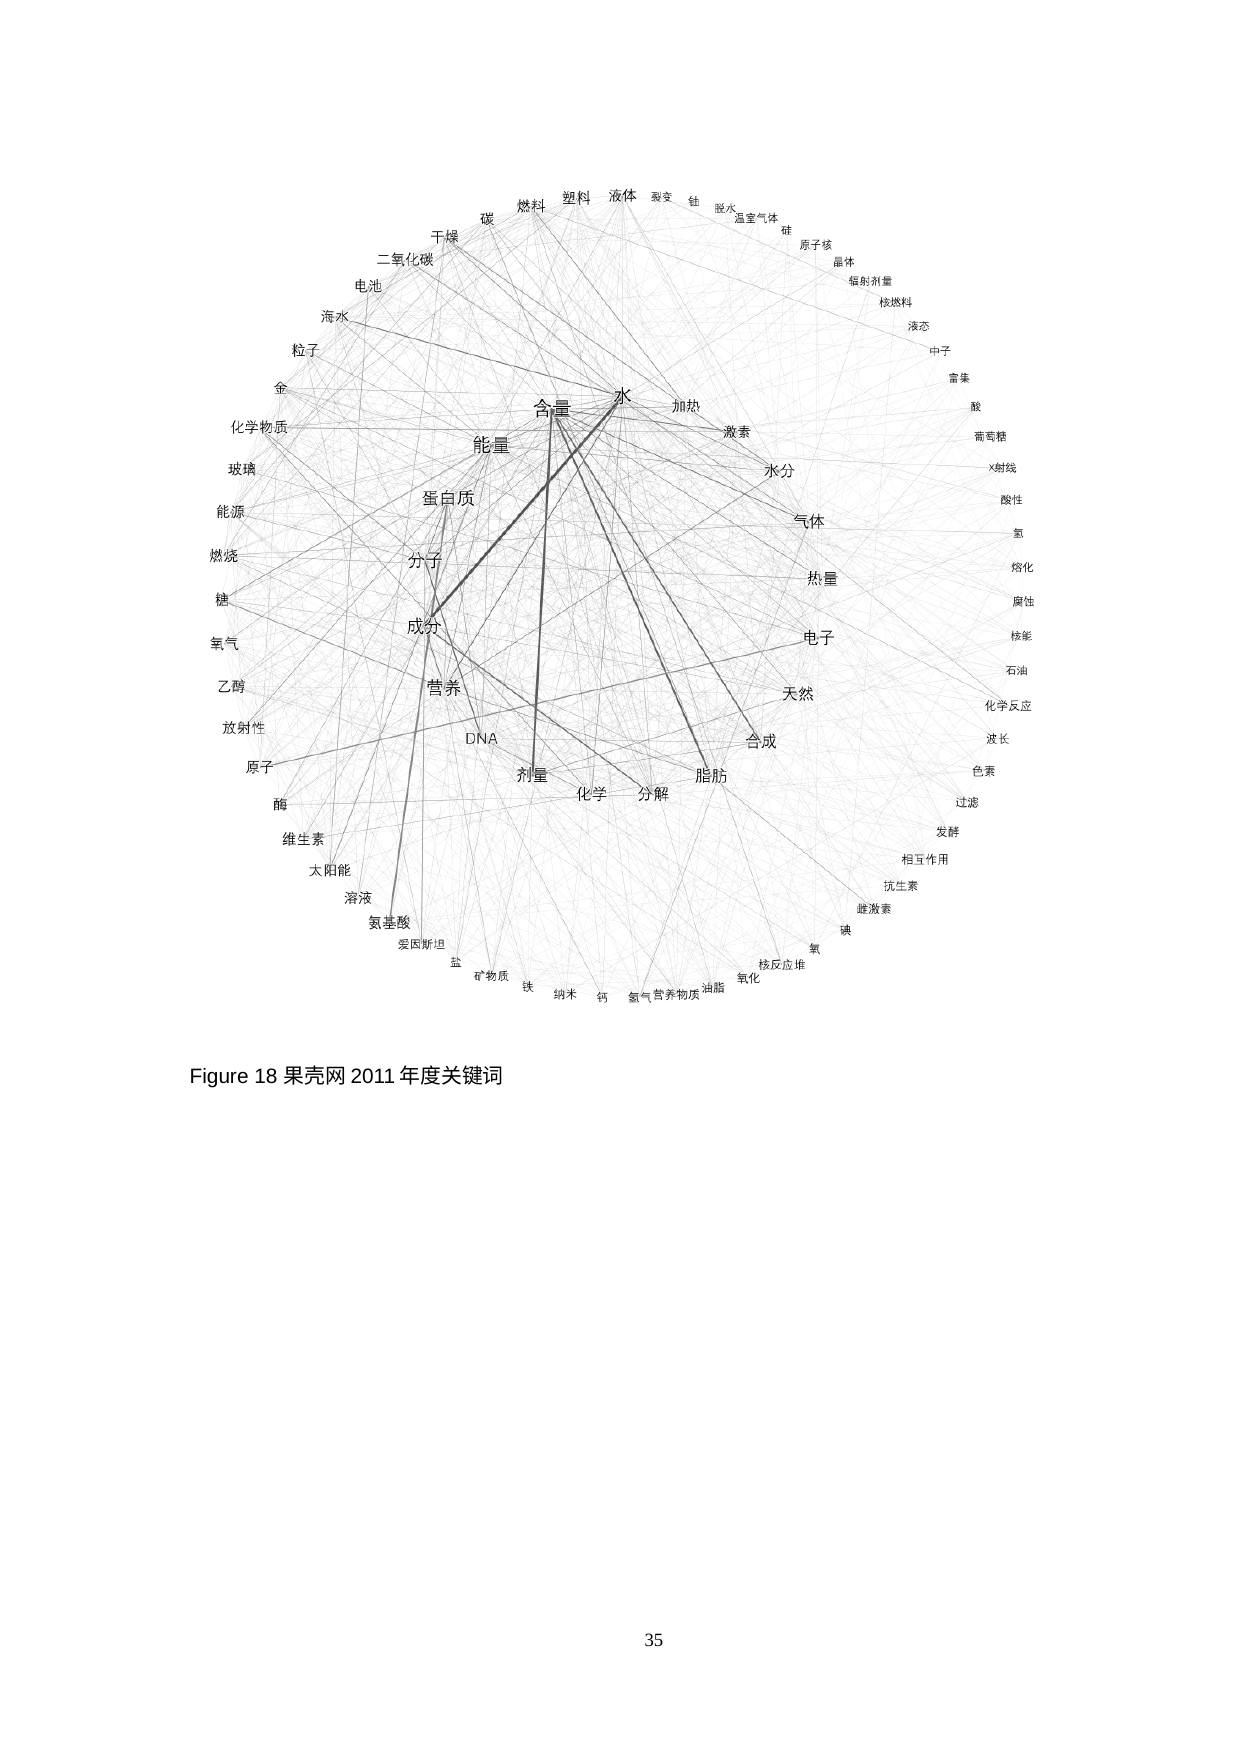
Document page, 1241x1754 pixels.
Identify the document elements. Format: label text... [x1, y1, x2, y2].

picture [189, 163, 1055, 1029]
